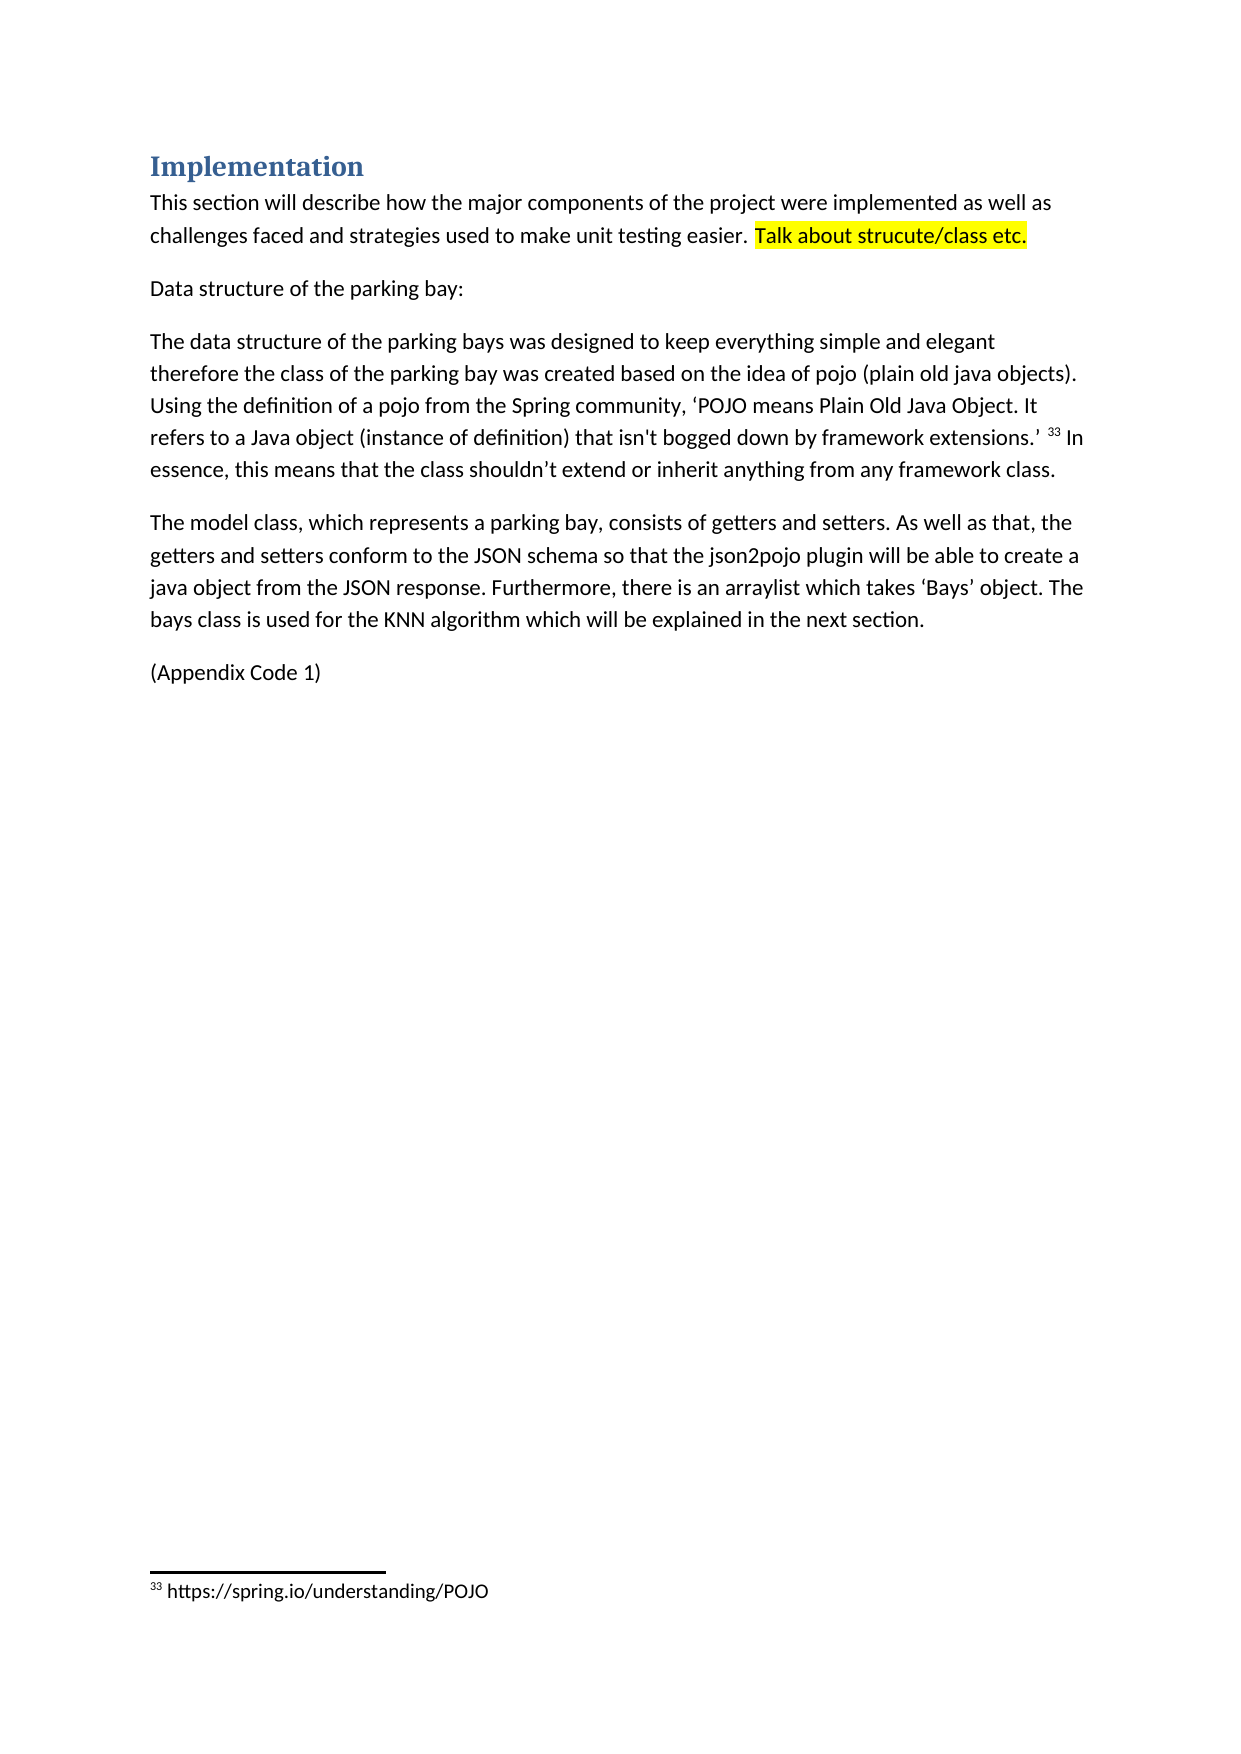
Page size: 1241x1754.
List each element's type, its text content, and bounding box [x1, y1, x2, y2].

text Data structure of the parking bay: [150, 274, 1090, 302]
text This section will describe how the major components of the project were implemented as well as challenges faced and strategies used to make unit testing easier. Talk about strucute/class etc. [150, 188, 1090, 249]
subtitle Implementation [150, 150, 1090, 183]
text The data structure of the parking bays was designed to keep everything simple and elegant therefore the class of the parking bay was created based on the idea of pojo (plain old java objects). Using the definition of a pojo from the Spring community, ‘POJO means Plain Old Java Object. It refers to a Java object (instance of definition) that isn't bogged down by framework extensions.’ In essence, this means that the class shouldn’t extend or inherit anything from any framework class. [150, 327, 1090, 483]
text (Appendix Code 1) [150, 658, 1090, 686]
text The model class, which represents a parking bay, consists of getters and setters. As well as that, the getters and setters conform to the JSON schema so that the json2pojo plugin will be able to create a java object from the JSON response. Furthermore, there is an arraylist which takes ‘Bays’ object. The bays class is used for the KNN algorithm which will be explained in the next section. [150, 508, 1090, 633]
